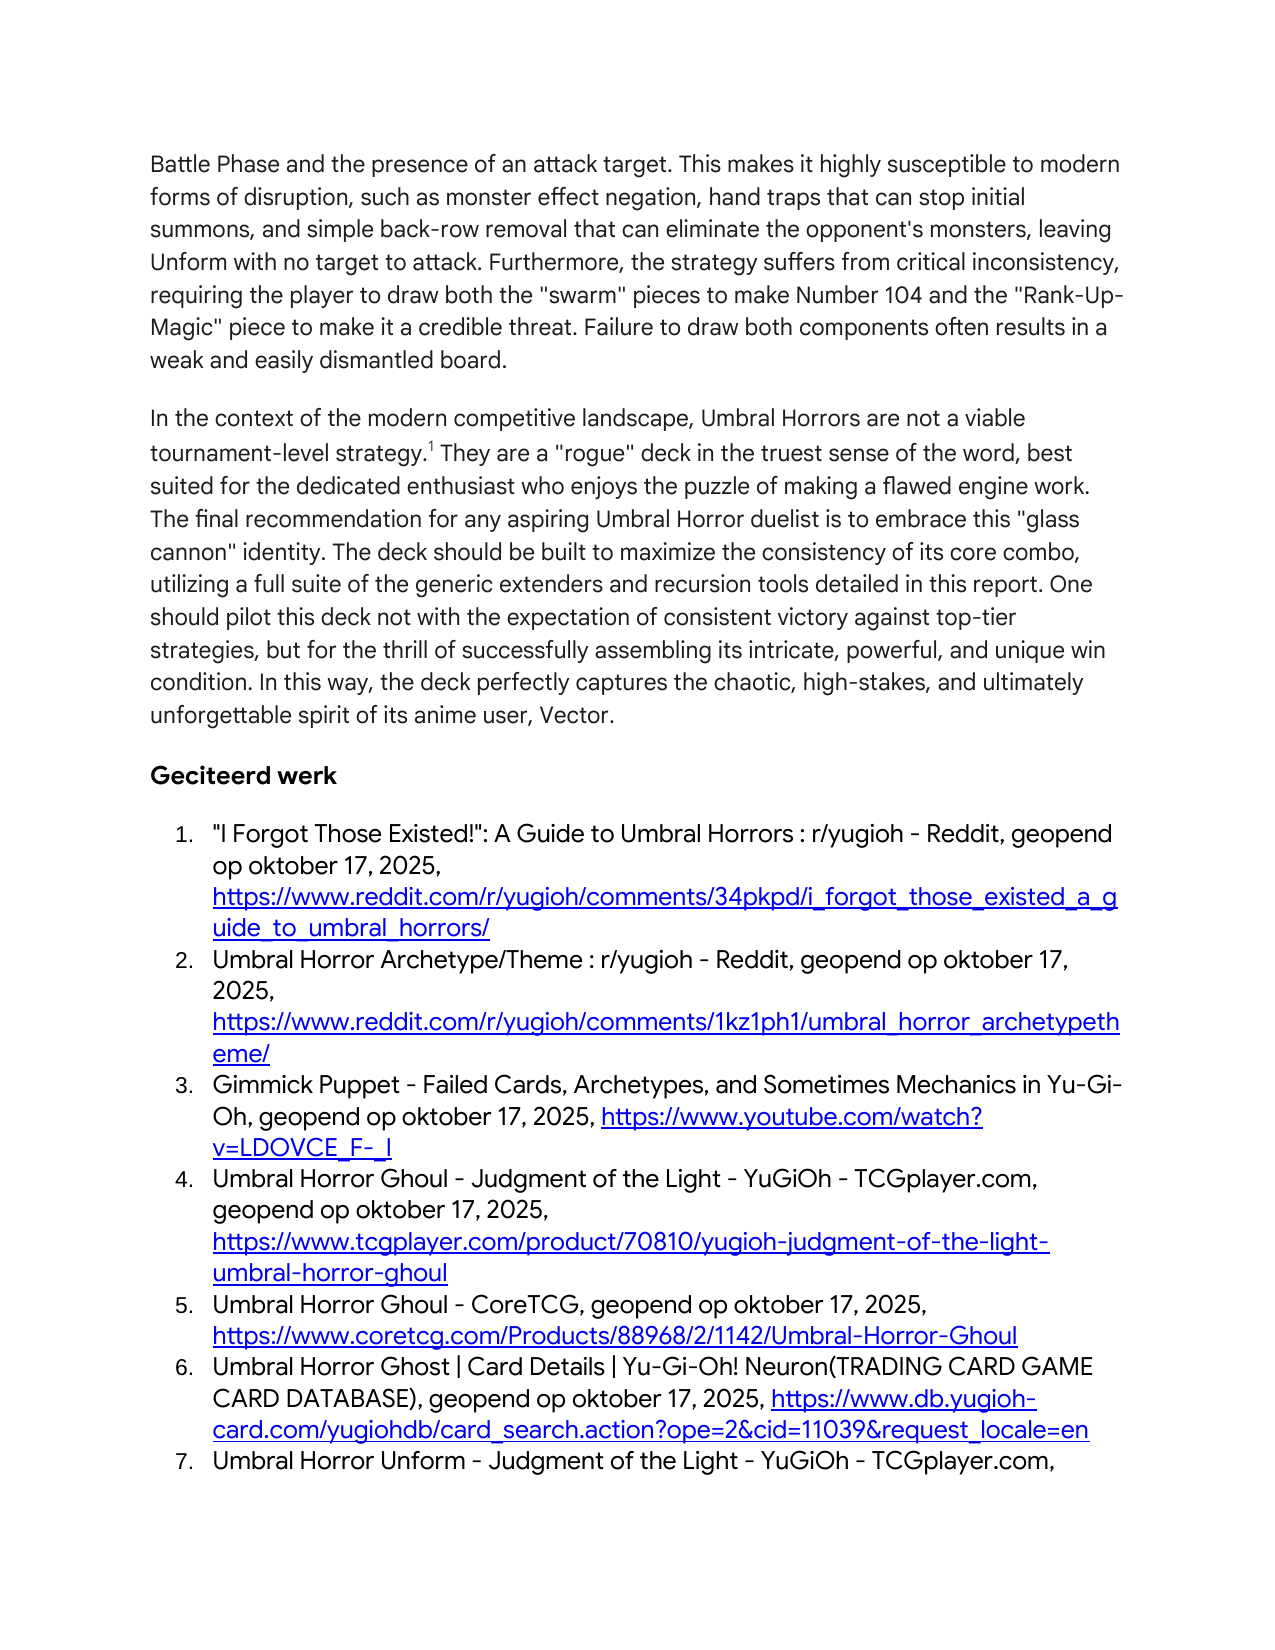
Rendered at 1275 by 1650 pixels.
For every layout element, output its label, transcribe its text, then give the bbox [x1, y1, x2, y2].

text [150, 150, 1125, 375]
list Umbral Horror Ghost | Card Details | Yu-Gi-Oh! Neuron(TRADING CARD GAME CARD DATABASE), geopend op oktober 17, 2025, https://www.db.yugioh-card.com/yugiohdb/card_search.action?ope=2&cid=11039&request_locale=en [175, 1352, 1125, 1446]
subtitle Geciteerd werk [150, 761, 1125, 792]
list "I Forgot Those Existed!": A Guide to Umbral Horrors : r/yugioh - Reddit, geopend op oktober 17, 2025, https://www.reddit.com/r/yugioh/comments/34pkpd/i_forgot_those_existed_a_guide_to_umbral_horrors/ [175, 818, 1125, 944]
list Umbral Horror Archetype/Theme : r/yugioh - Reddit, geopend op oktober 17, 2025, https://www.reddit.com/r/yugioh/comments/1kz1ph1/umbral_horror_archetypetheme/ [175, 944, 1125, 1069]
list Gimmick Puppet - Failed Cards, Archetypes, and Sometimes Mechanics in Yu-Gi-Oh, geopend op oktober 17, 2025, https://www.youtube.com/watch?v=LDOVCE_F-_I [175, 1069, 1125, 1163]
text In the context of the modern competitive landscape, Umbral Horrors are not a viable tournament-level strategy.1 They are a "rogue" deck in the truest sense of the word, best suited for the dedicated enthusiast who enjoys the puzzle of making a flawed engine work. The final recommendation for any aspiring Umbral Horror duelist is to embrace this "glass cannon" identity. The deck should be built to maximize the consistency of its core combo, utilizing a full suite of the generic extenders and recursion tools detailed in this report. One should pilot this deck not with the expectation of consistent victory against top-tier strategies, but for the thrill of successfully assembling its intricate, powerful, and unique win condition. In this way, the deck perfectly captures the chaotic, high-stakes, and ultimately unforgettable spirit of its anime user, Vector. [150, 404, 1125, 730]
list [175, 1446, 1125, 1477]
list Umbral Horror Ghoul - Judgment of the Light - YuGiOh - TCGplayer.com, geopend op oktober 17, 2025, https://www.tcgplayer.com/product/70810/yugioh-judgment-of-the-light-umbral-horror-ghoul [175, 1163, 1125, 1289]
list Umbral Horror Ghoul - CoreTCG, geopend op oktober 17, 2025, https://www.coretcg.com/Products/88968/2/1142/Umbral-Horror-Ghoul [175, 1289, 1125, 1352]
